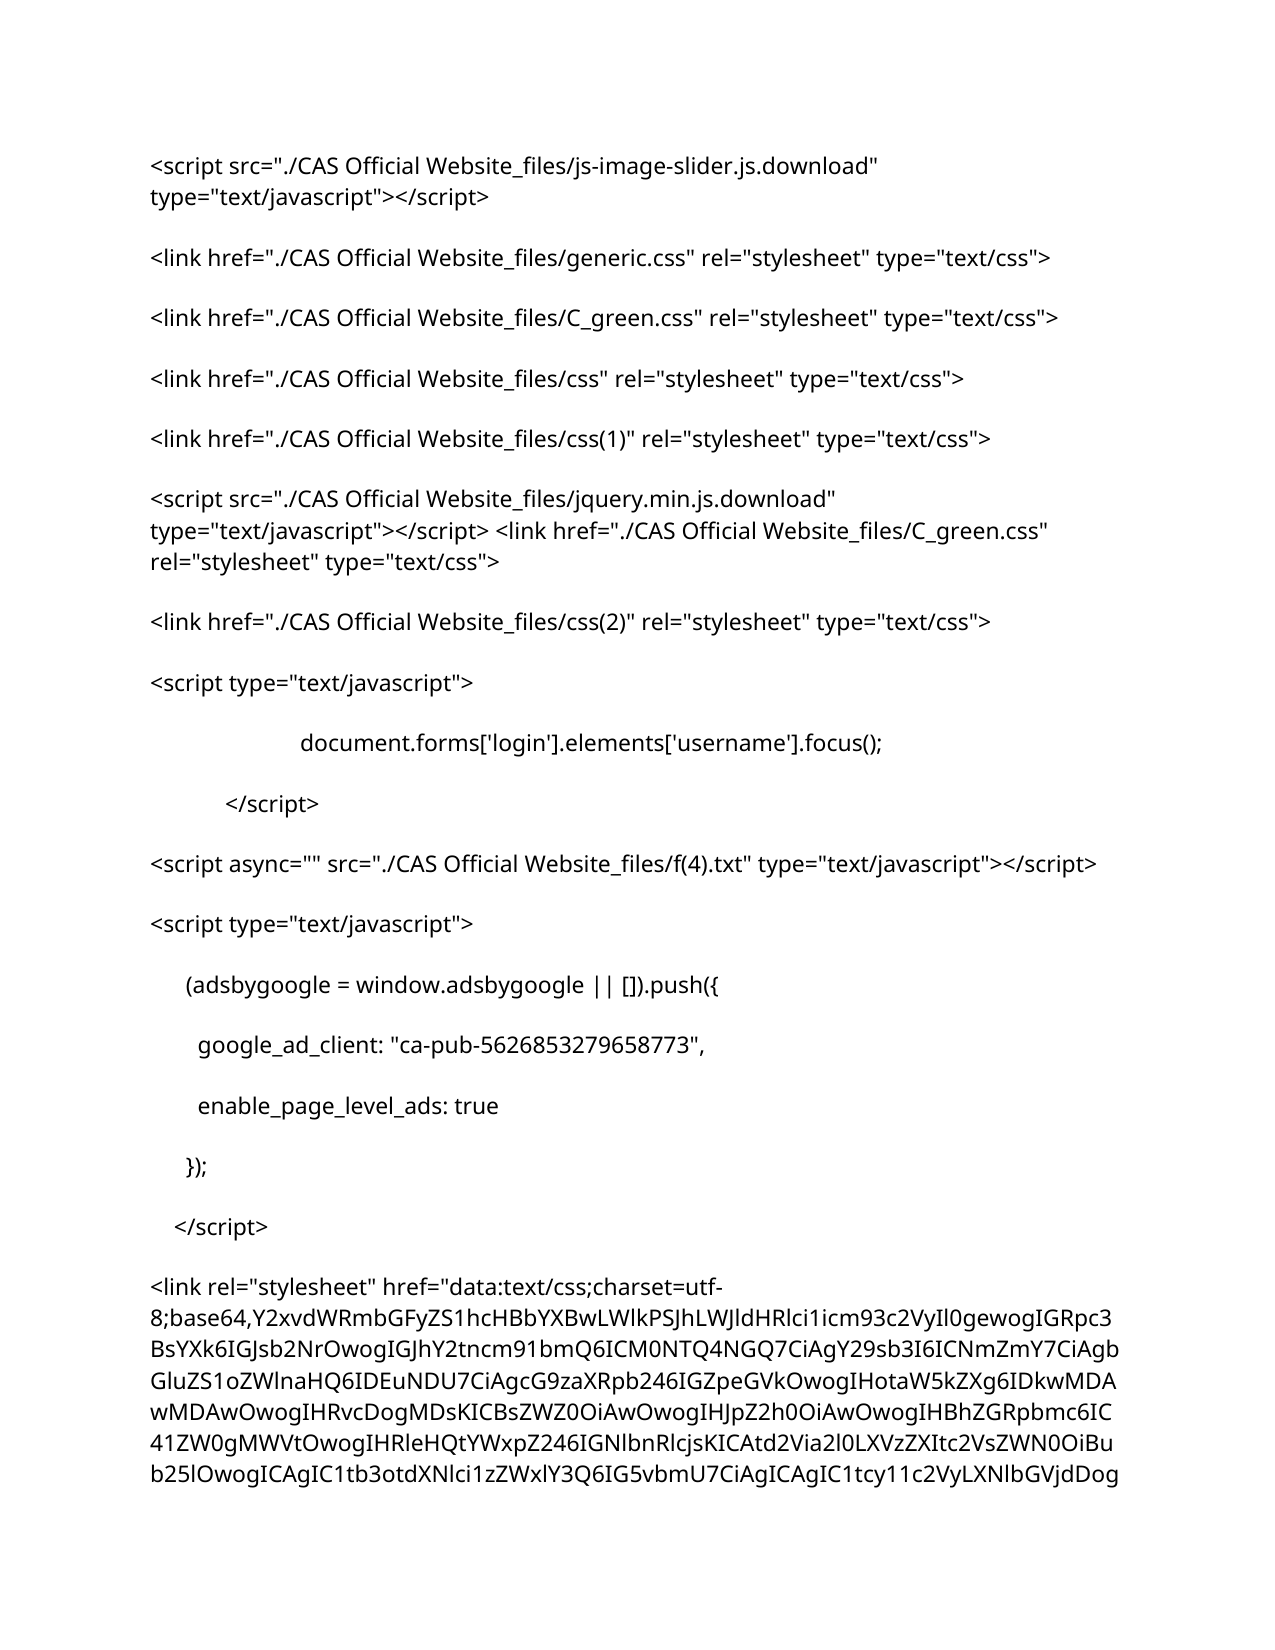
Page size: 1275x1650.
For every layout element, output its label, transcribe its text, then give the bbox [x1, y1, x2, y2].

text <link href="./CAS Official Website_files/C_green.css" rel="stylesheet" type="text/css"> [150, 302, 1125, 333]
text google_ad_client: "ca-pub-5626853279658773", [150, 1029, 1125, 1060]
text document.forms['login'].elements['username'].focus(); [150, 727, 1125, 758]
text <script src="./CAS Official Website_files/js-image-slider.js.download" type="text/javascript"></script> [150, 150, 1125, 212]
text <link href="./CAS Official Website_files/css(2)" rel="stylesheet" type="text/css"> [150, 606, 1125, 637]
text enable_page_level_ads: true [150, 1089, 1125, 1121]
text (adsbygoogle = window.adsbygoogle || []).push({ [150, 969, 1125, 1000]
text <script src="./CAS Official Website_files/jquery.min.js.download" type="text/javascript"></script> <link href="./CAS Official Website_files/C_green.css" rel="stylesheet" type="text/css"> [150, 483, 1125, 577]
text <script async="" src="./CAS Official Website_files/f(4).txt" type="text/javascript"></script> [150, 848, 1125, 879]
text }); [150, 1150, 1125, 1181]
text <link href="./CAS Official Website_files/css" rel="stylesheet" type="text/css"> [150, 362, 1125, 394]
text </script> [150, 1210, 1125, 1242]
text </script> [150, 787, 1125, 819]
text <script type="text/javascript"> [150, 667, 1125, 698]
text <link href="./CAS Official Website_files/generic.css" rel="stylesheet" type="text/css"> [150, 242, 1125, 273]
text <link href="./CAS Official Website_files/css(1)" rel="stylesheet" type="text/css"> [150, 423, 1125, 454]
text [150, 1271, 1125, 1489]
text <script type="text/javascript"> [150, 908, 1125, 939]
